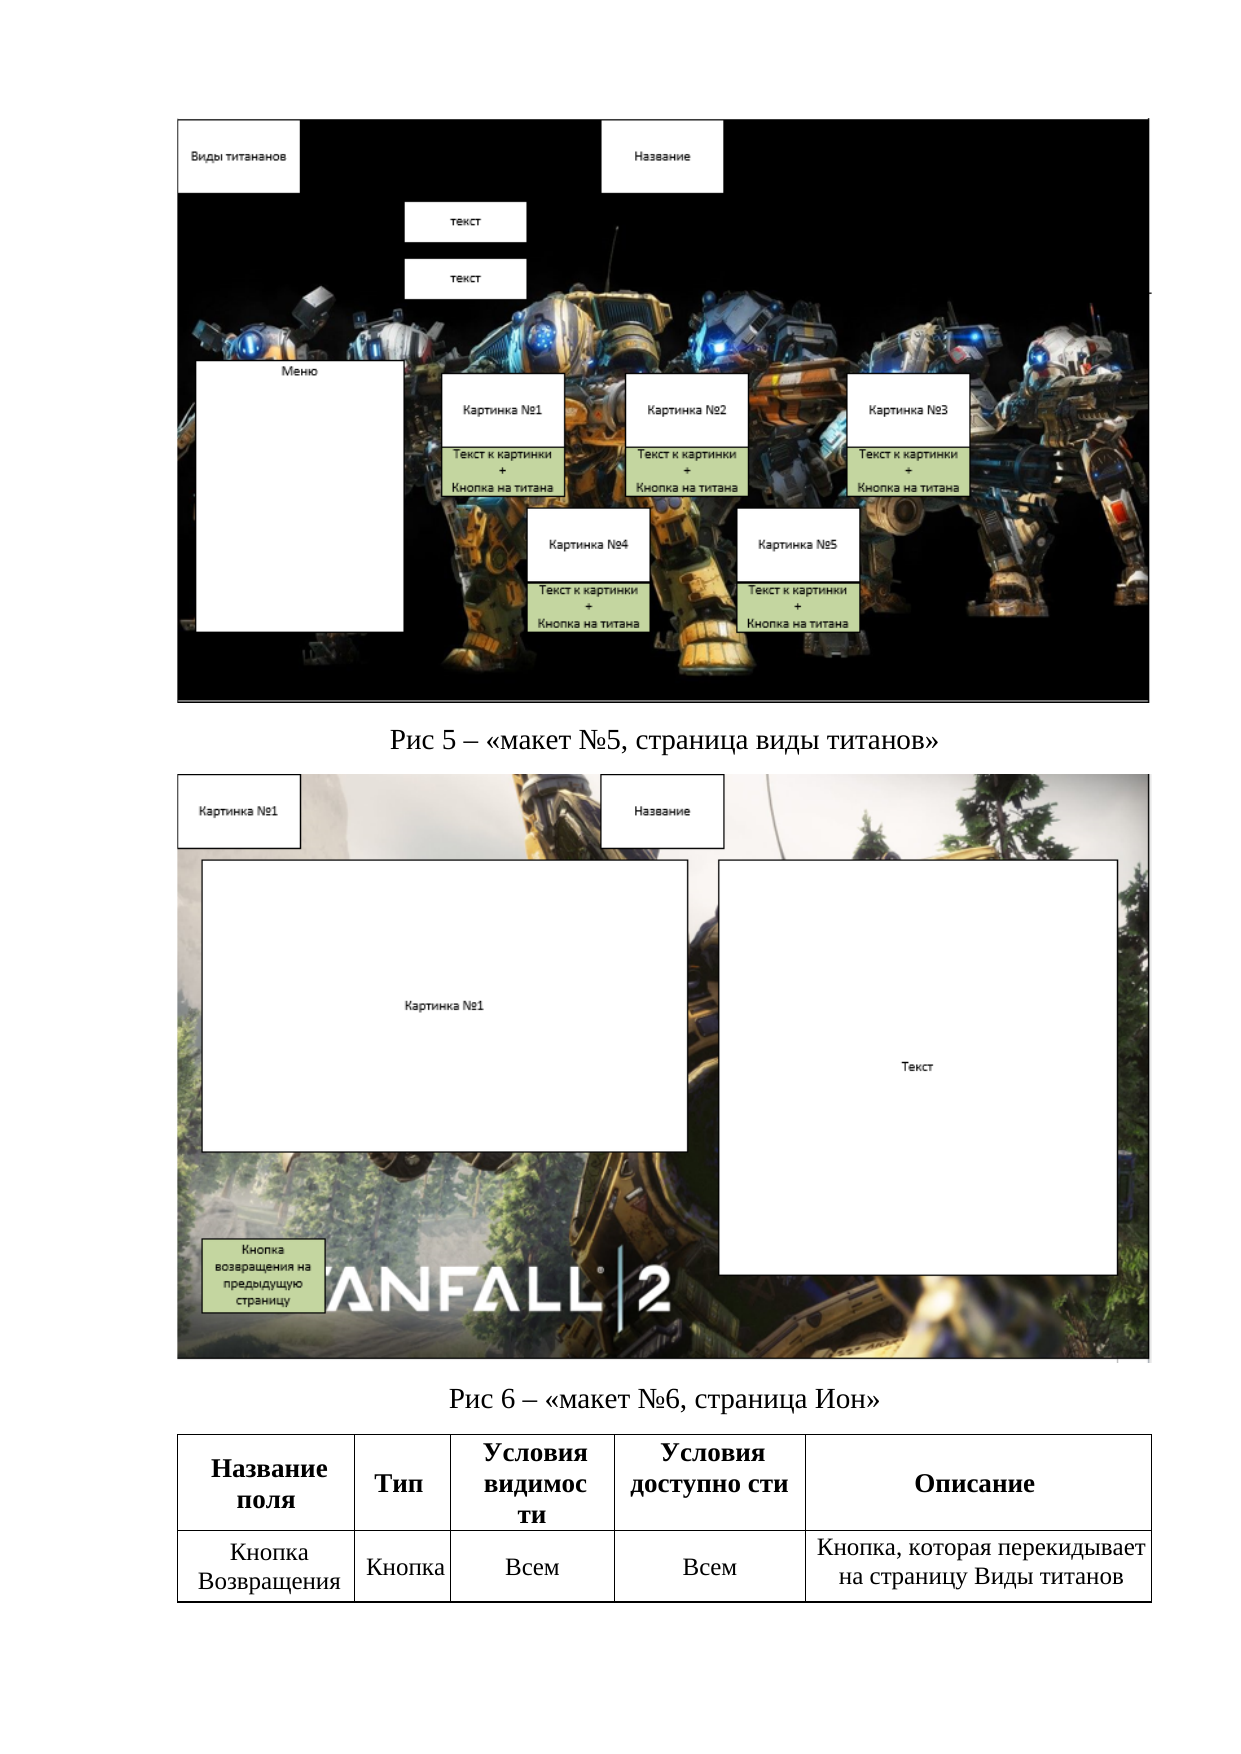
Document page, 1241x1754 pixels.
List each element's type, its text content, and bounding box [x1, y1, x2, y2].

table_cell Кнопка [355, 1531, 450, 1601]
picture [177, 118, 1152, 703]
table_header Тип [355, 1435, 450, 1530]
table_header Название поля [178, 1435, 354, 1530]
table_header Условия доступно сти [615, 1435, 805, 1530]
text Рис 5 – «макет №5, страница виды титанов» [177, 722, 1152, 756]
table_cell Всем [451, 1531, 614, 1601]
table_header Условия видимос ти [451, 1435, 614, 1530]
table_cell Всем [615, 1531, 805, 1601]
picture [177, 774, 1152, 1363]
table_cell Кнопка, которая перекидывает на страницу Виды титанов [806, 1531, 1151, 1601]
table_cell Кнопка Возвращения [178, 1531, 354, 1601]
text Рис 6 – «макет №6, страница Ион» [177, 1381, 1152, 1415]
table_header Описание [806, 1435, 1151, 1530]
